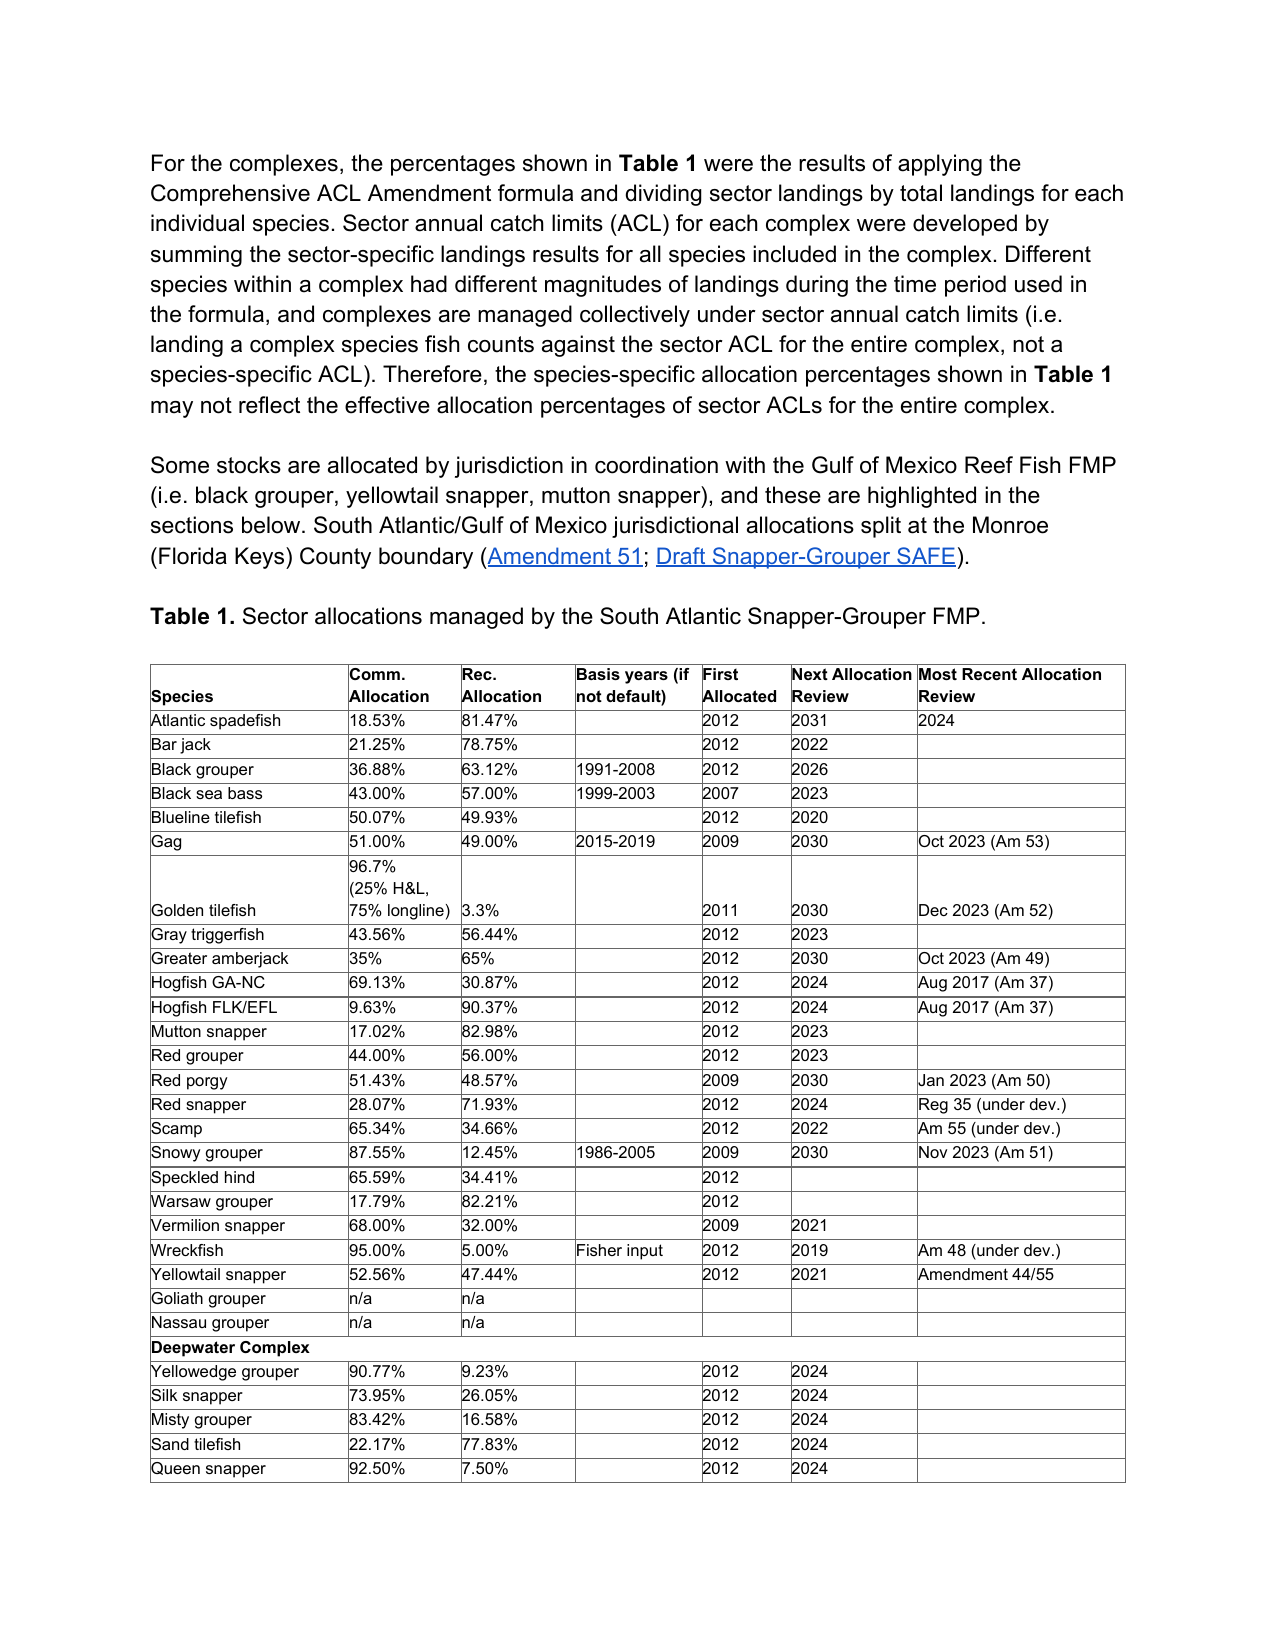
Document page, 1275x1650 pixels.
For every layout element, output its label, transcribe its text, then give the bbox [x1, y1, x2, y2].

table_cell Gray triggerfish [151, 925, 348, 948]
table_cell 2012 [703, 1434, 791, 1458]
table_cell 2012 [703, 735, 791, 758]
table_cell Yellowedge grouper [151, 1362, 348, 1385]
table_cell 71.93% [462, 1095, 575, 1118]
table_cell n/a [462, 1313, 575, 1336]
table_cell [918, 759, 1125, 783]
table_cell n/a [349, 1313, 461, 1336]
table_cell [576, 998, 702, 1021]
table_cell [792, 1289, 917, 1312]
table_cell Blueline tilefish [151, 808, 348, 831]
table_cell 52.56% [349, 1265, 461, 1288]
table_cell 22.17% [349, 1434, 461, 1458]
table_cell 2012 [703, 1459, 791, 1482]
table_cell 63.12% [462, 759, 575, 783]
table_cell Warsaw grouper [151, 1192, 348, 1215]
table_cell 9.63% [349, 998, 461, 1021]
table_cell 2022 [792, 735, 917, 758]
table_cell [792, 1168, 917, 1191]
table_cell 2024 [792, 1095, 917, 1118]
table_cell Amendment 44/55 [918, 1265, 1125, 1288]
table_cell 2012 [703, 1362, 791, 1385]
table_cell 1999-2003 [576, 784, 702, 807]
table_cell 1991-2008 [576, 759, 702, 783]
table_cell 2023 [792, 1046, 917, 1069]
table_cell 2030 [792, 856, 917, 924]
table_cell [918, 1216, 1125, 1239]
table_header Rec. Allocation [462, 665, 575, 710]
table_cell 2012 [703, 1168, 791, 1191]
table_header Basis years (if not default) [576, 665, 702, 710]
table_cell 96.7% (25% H&L, 75% longline) [349, 856, 461, 924]
table_cell 7.50% [462, 1459, 575, 1482]
table_cell 51.00% [349, 832, 461, 855]
table_cell [576, 1434, 702, 1458]
table_cell 2007 [703, 784, 791, 807]
table_cell 92.50% [349, 1459, 461, 1482]
table_cell 56.44% [462, 925, 575, 948]
table_cell Red porgy [151, 1070, 348, 1093]
table_cell [918, 1386, 1125, 1409]
table_cell 68.00% [349, 1216, 461, 1239]
table_header First Allocated [703, 665, 791, 710]
table_header Species [151, 665, 348, 710]
table_cell 21.25% [349, 735, 461, 758]
table_cell [576, 925, 702, 948]
table_cell Bar jack [151, 735, 348, 758]
table_cell 2009 [703, 832, 791, 855]
table_cell Greater amberjack [151, 949, 348, 972]
table_cell 65.34% [349, 1119, 461, 1142]
table_cell [576, 1192, 702, 1215]
table_cell 82.98% [462, 1022, 575, 1045]
table_cell 2012 [703, 808, 791, 831]
table_cell 44.00% [349, 1046, 461, 1069]
table_cell Snowy grouper [151, 1143, 348, 1166]
table_cell 2030 [792, 949, 917, 972]
table_cell 2012 [703, 1240, 791, 1263]
table_cell 2012 [703, 949, 791, 972]
table_cell 2012 [703, 1119, 791, 1142]
table_cell 2024 [792, 1434, 917, 1458]
table_cell Reg 35 (under dev.) [918, 1095, 1125, 1118]
table_cell Nov 2023 (Am 51) [918, 1143, 1125, 1166]
table_header Next Allocation Review [792, 665, 917, 710]
table_cell 1986-2005 [576, 1143, 702, 1166]
table_cell 2024 [792, 1386, 917, 1409]
table_cell 2024 [792, 998, 917, 1021]
table_cell [576, 1289, 702, 1312]
table_cell 2024 [792, 1410, 917, 1433]
table_cell 12.45% [462, 1143, 575, 1166]
table_cell Wreckfish [151, 1240, 348, 1263]
table_cell 2023 [792, 784, 917, 807]
table_cell [703, 1313, 791, 1336]
table_cell 2012 [703, 1410, 791, 1433]
table_cell 2012 [703, 711, 791, 734]
table_cell 2026 [792, 759, 917, 783]
table_cell 2009 [703, 1143, 791, 1166]
table_cell 30.87% [462, 973, 575, 996]
table_cell [918, 1459, 1125, 1482]
table_cell 9.23% [462, 1362, 575, 1385]
table_cell 49.93% [462, 808, 575, 831]
table_cell Hogfish FLK/EFL [151, 998, 348, 1021]
table_cell 50.07% [349, 808, 461, 831]
table_cell 2012 [703, 1386, 791, 1409]
table_header Most Recent Allocation Review [918, 665, 1125, 710]
table_cell 2012 [703, 1192, 791, 1215]
table_cell [576, 1046, 702, 1069]
table_cell 48.57% [462, 1070, 575, 1093]
table_cell [576, 973, 702, 996]
table_cell Oct 2023 (Am 53) [918, 832, 1125, 855]
table_cell 2024 [792, 1362, 917, 1385]
table_cell [792, 1192, 917, 1215]
table_cell Am 55 (under dev.) [918, 1119, 1125, 1142]
table_cell 2020 [792, 808, 917, 831]
table_cell n/a [349, 1289, 461, 1312]
table_cell Goliath grouper [151, 1289, 348, 1312]
table_cell [918, 925, 1125, 948]
table_cell 2031 [792, 711, 917, 734]
table_cell [576, 856, 702, 924]
table_cell 73.95% [349, 1386, 461, 1409]
table_cell [918, 1362, 1125, 1385]
table_cell 2012 [703, 1046, 791, 1069]
table_cell 2009 [703, 1216, 791, 1239]
table_cell [576, 1022, 702, 1045]
table_cell 5.00% [462, 1240, 575, 1263]
table_cell [576, 1070, 702, 1093]
table_cell Deepwater Complex [151, 1337, 1125, 1361]
table_cell 95.00% [349, 1240, 461, 1263]
table_cell 2024 [792, 973, 917, 996]
table_cell 2030 [792, 1070, 917, 1093]
table_cell Scamp [151, 1119, 348, 1142]
table_cell [703, 1289, 791, 1312]
table_cell 2024 [792, 1459, 917, 1482]
table_cell Aug 2017 (Am 37) [918, 973, 1125, 996]
table_cell [576, 735, 702, 758]
table_cell [918, 1046, 1125, 1069]
table_cell 32.00% [462, 1216, 575, 1239]
table_cell Aug 2017 (Am 37) [918, 998, 1125, 1021]
table_cell 2023 [792, 925, 917, 948]
table_cell 2023 [792, 1022, 917, 1045]
table_cell Speckled hind [151, 1168, 348, 1191]
table_cell 2022 [792, 1119, 917, 1142]
table_cell 17.79% [349, 1192, 461, 1215]
table_cell [576, 808, 702, 831]
table_cell Nassau grouper [151, 1313, 348, 1336]
table_cell 77.83% [462, 1434, 575, 1458]
table_cell 26.05% [462, 1386, 575, 1409]
table_cell 90.77% [349, 1362, 461, 1385]
table_cell 3.3% [462, 856, 575, 924]
text For the complexes, the percentages shown in Table 1 were the results of applying the Comprehensive ACL Amendment formula and dividing sector landings by total landings for each individual species. Sector annual catch limits (ACL) for each complex were developed by summing the sector-specific landings results for all species included in the complex. Different species within a complex had different magnitudes of landings during the time period used in the formula, and complexes are managed collectively under sector annual catch limits (i.e. landing a complex species fish counts against the sector ACL for the entire complex, not a species-specific ACL). Therefore, the species-specific allocation percentages shown in Table 1 may not reflect the effective allocation percentages of sector ACLs for the entire complex. [150, 150, 1125, 418]
table_cell Vermilion snapper [151, 1216, 348, 1239]
table_cell 56.00% [462, 1046, 575, 1069]
table_cell Jan 2023 (Am 50) [918, 1070, 1125, 1093]
table_cell [576, 1168, 702, 1191]
table_cell Silk snapper [151, 1386, 348, 1409]
table_cell Golden tilefish [151, 856, 348, 924]
table_cell n/a [462, 1289, 575, 1312]
table_cell [918, 1410, 1125, 1433]
table_cell [576, 1265, 702, 1288]
table_cell [918, 1313, 1125, 1336]
table_cell [576, 1119, 702, 1142]
table_cell Red grouper [151, 1046, 348, 1069]
table_cell 28.07% [349, 1095, 461, 1118]
table_cell 2012 [703, 1022, 791, 1045]
table_cell 78.75% [462, 735, 575, 758]
table_cell Yellowtail snapper [151, 1265, 348, 1288]
table_cell [918, 808, 1125, 831]
table_cell [576, 711, 702, 734]
table_cell [576, 1459, 702, 1482]
table_cell 2011 [703, 856, 791, 924]
table_cell 65% [462, 949, 575, 972]
table_cell 43.00% [349, 784, 461, 807]
table_cell Sand tilefish [151, 1434, 348, 1458]
table_cell [918, 735, 1125, 758]
table_cell 17.02% [349, 1022, 461, 1045]
table_cell Atlantic spadefish [151, 711, 348, 734]
table_cell 47.44% [462, 1265, 575, 1288]
table_cell 16.58% [462, 1410, 575, 1433]
table_cell 2021 [792, 1265, 917, 1288]
table_cell 2024 [918, 711, 1125, 734]
table_cell [576, 949, 702, 972]
table_cell 2030 [792, 1143, 917, 1166]
text Table 1. Sector allocations managed by the South Atlantic Snapper-Grouper FMP. [150, 603, 1125, 629]
text Some stocks are allocated by jurisdiction in coordination with the Gulf of Mexico Reef Fish FMP (i.e. black grouper, yellowtail snapper, mutton snapper), and these are highlighted in the sections below. South Atlantic/Gulf of Mexico jurisdictional allocations split at the Monroe (Florida Keys) County boundary (Amendment 51; Draft Snapper-Grouper SAFE). [150, 452, 1125, 569]
table_cell 34.66% [462, 1119, 575, 1142]
table_cell [918, 1168, 1125, 1191]
table_cell 81.47% [462, 711, 575, 734]
table_header Comm. Allocation [349, 665, 461, 710]
table_cell Am 48 (under dev.) [918, 1240, 1125, 1263]
table_cell 90.37% [462, 998, 575, 1021]
table_cell Fisher input [576, 1240, 702, 1263]
table_cell 2012 [703, 759, 791, 783]
table_cell [576, 1386, 702, 1409]
table_cell [918, 1022, 1125, 1045]
table_cell [918, 1434, 1125, 1458]
table_cell 36.88% [349, 759, 461, 783]
table_cell Gag [151, 832, 348, 855]
table_cell 2019 [792, 1240, 917, 1263]
table_cell 83.42% [349, 1410, 461, 1433]
table_cell Mutton snapper [151, 1022, 348, 1045]
table_cell 2012 [703, 925, 791, 948]
table_cell 2030 [792, 832, 917, 855]
table_cell [792, 1313, 917, 1336]
table_cell 65.59% [349, 1168, 461, 1191]
table_cell [576, 1095, 702, 1118]
table_cell Oct 2023 (Am 49) [918, 949, 1125, 972]
table_cell [918, 1289, 1125, 1312]
table_cell Misty grouper [151, 1410, 348, 1433]
table_cell [918, 1192, 1125, 1215]
table_cell 2015-2019 [576, 832, 702, 855]
table_cell 43.56% [349, 925, 461, 948]
table_cell Queen snapper [151, 1459, 348, 1482]
table_cell Black grouper [151, 759, 348, 783]
table_cell [576, 1313, 702, 1336]
table_cell 2012 [703, 998, 791, 1021]
table_cell [576, 1216, 702, 1239]
table_cell Red snapper [151, 1095, 348, 1118]
table_cell 57.00% [462, 784, 575, 807]
table_cell 2012 [703, 973, 791, 996]
table_cell [576, 1362, 702, 1385]
table_cell 87.55% [349, 1143, 461, 1166]
table_cell Hogfish GA-NC [151, 973, 348, 996]
table_cell 35% [349, 949, 461, 972]
table_cell 2009 [703, 1070, 791, 1093]
table_cell 51.43% [349, 1070, 461, 1093]
table_cell 34.41% [462, 1168, 575, 1191]
table_cell 69.13% [349, 973, 461, 996]
table_cell Black sea bass [151, 784, 348, 807]
table_cell 18.53% [349, 711, 461, 734]
table_cell Dec 2023 (Am 52) [918, 856, 1125, 924]
table_cell 49.00% [462, 832, 575, 855]
table_cell 2021 [792, 1216, 917, 1239]
table_cell 2012 [703, 1095, 791, 1118]
table_cell 2012 [703, 1265, 791, 1288]
table_cell [576, 1410, 702, 1433]
table_cell [918, 784, 1125, 807]
table_cell 82.21% [462, 1192, 575, 1215]
